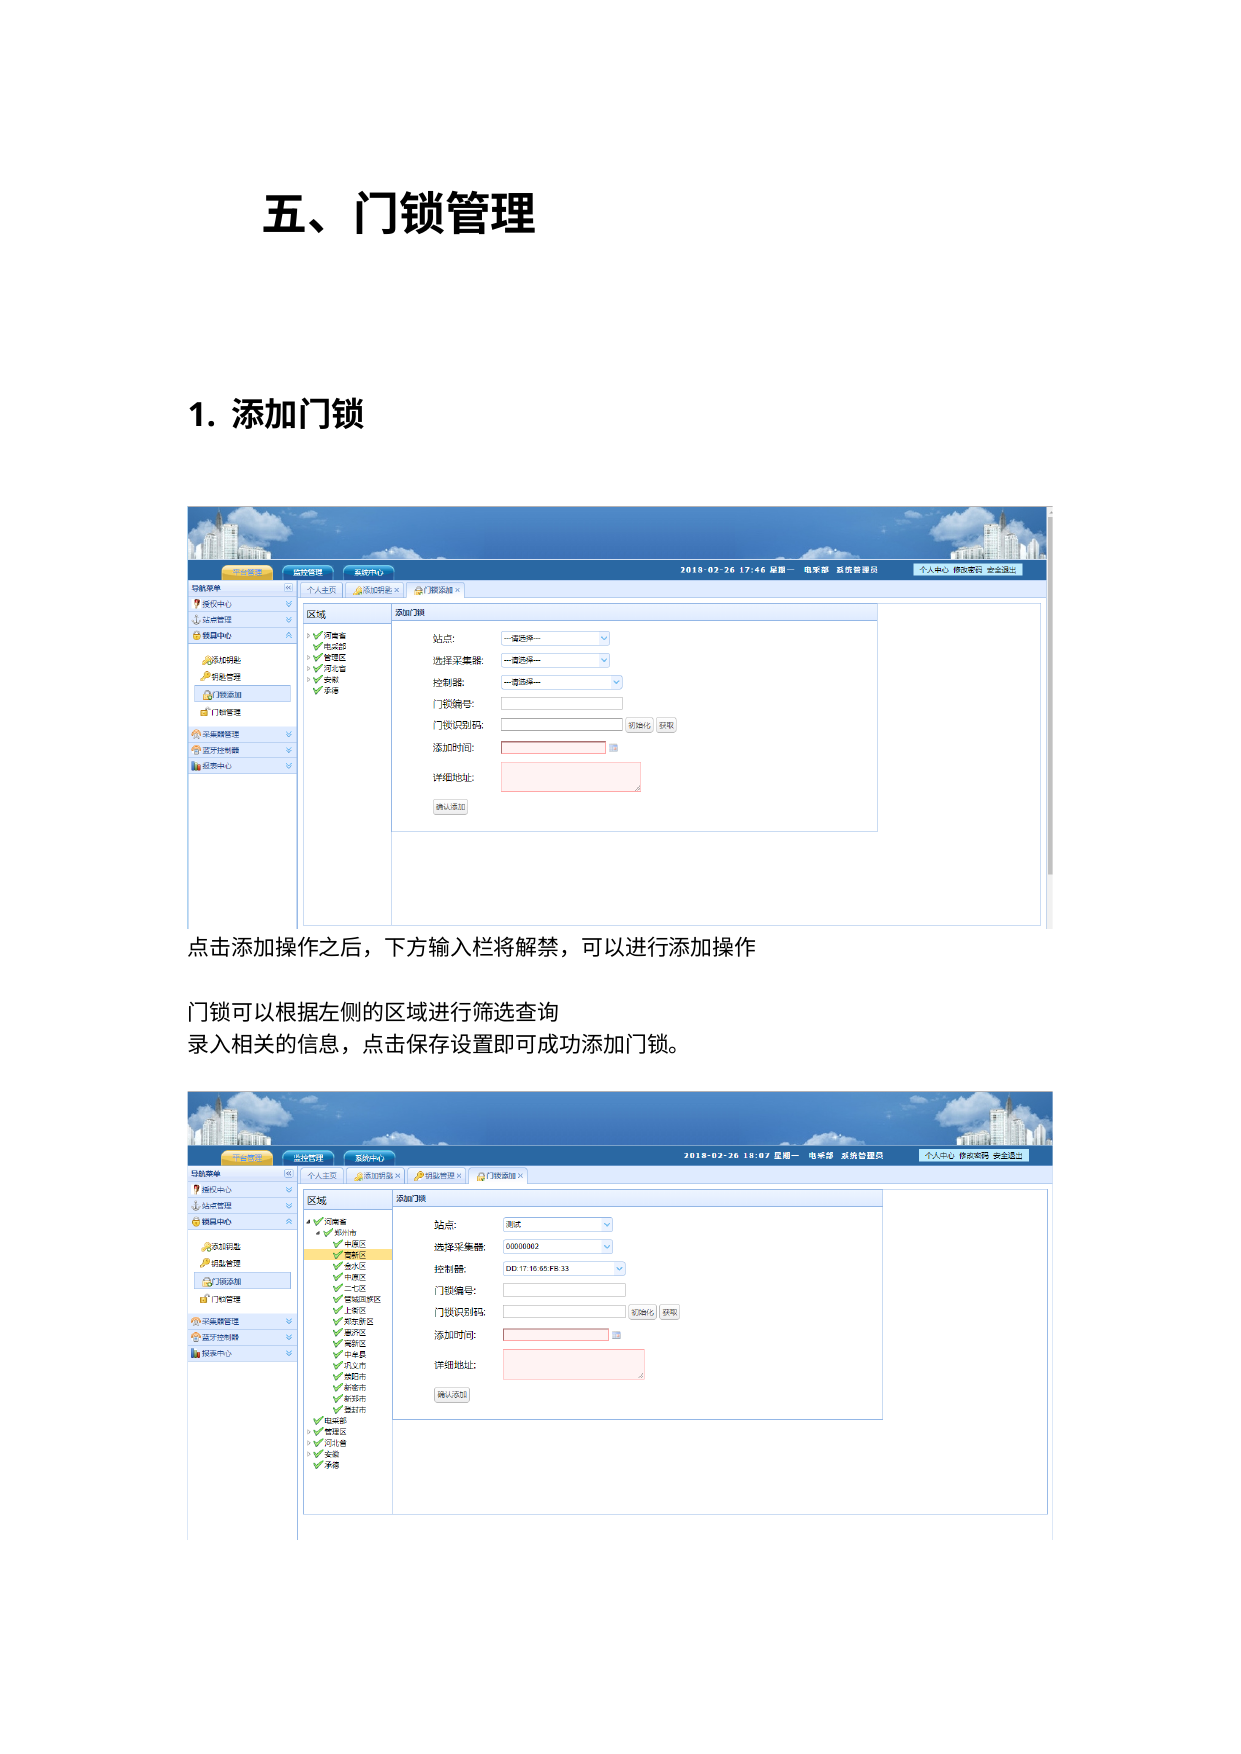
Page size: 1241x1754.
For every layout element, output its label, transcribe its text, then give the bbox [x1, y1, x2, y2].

text 点击添加操作之后，下方输入栏将解禁，可以进行添加操作 [187, 929, 1053, 962]
picture [187, 1091, 1053, 1540]
picture [187, 506, 1053, 929]
subtitle 门锁管理 [218, 162, 1053, 259]
text 录入相关的信息，点击保存设置即可成功添加门锁。 [187, 1027, 1053, 1059]
text 门锁可以根据左侧的区域进行筛选查询 [187, 994, 1053, 1027]
subtitle 添加门锁 [187, 379, 1053, 444]
